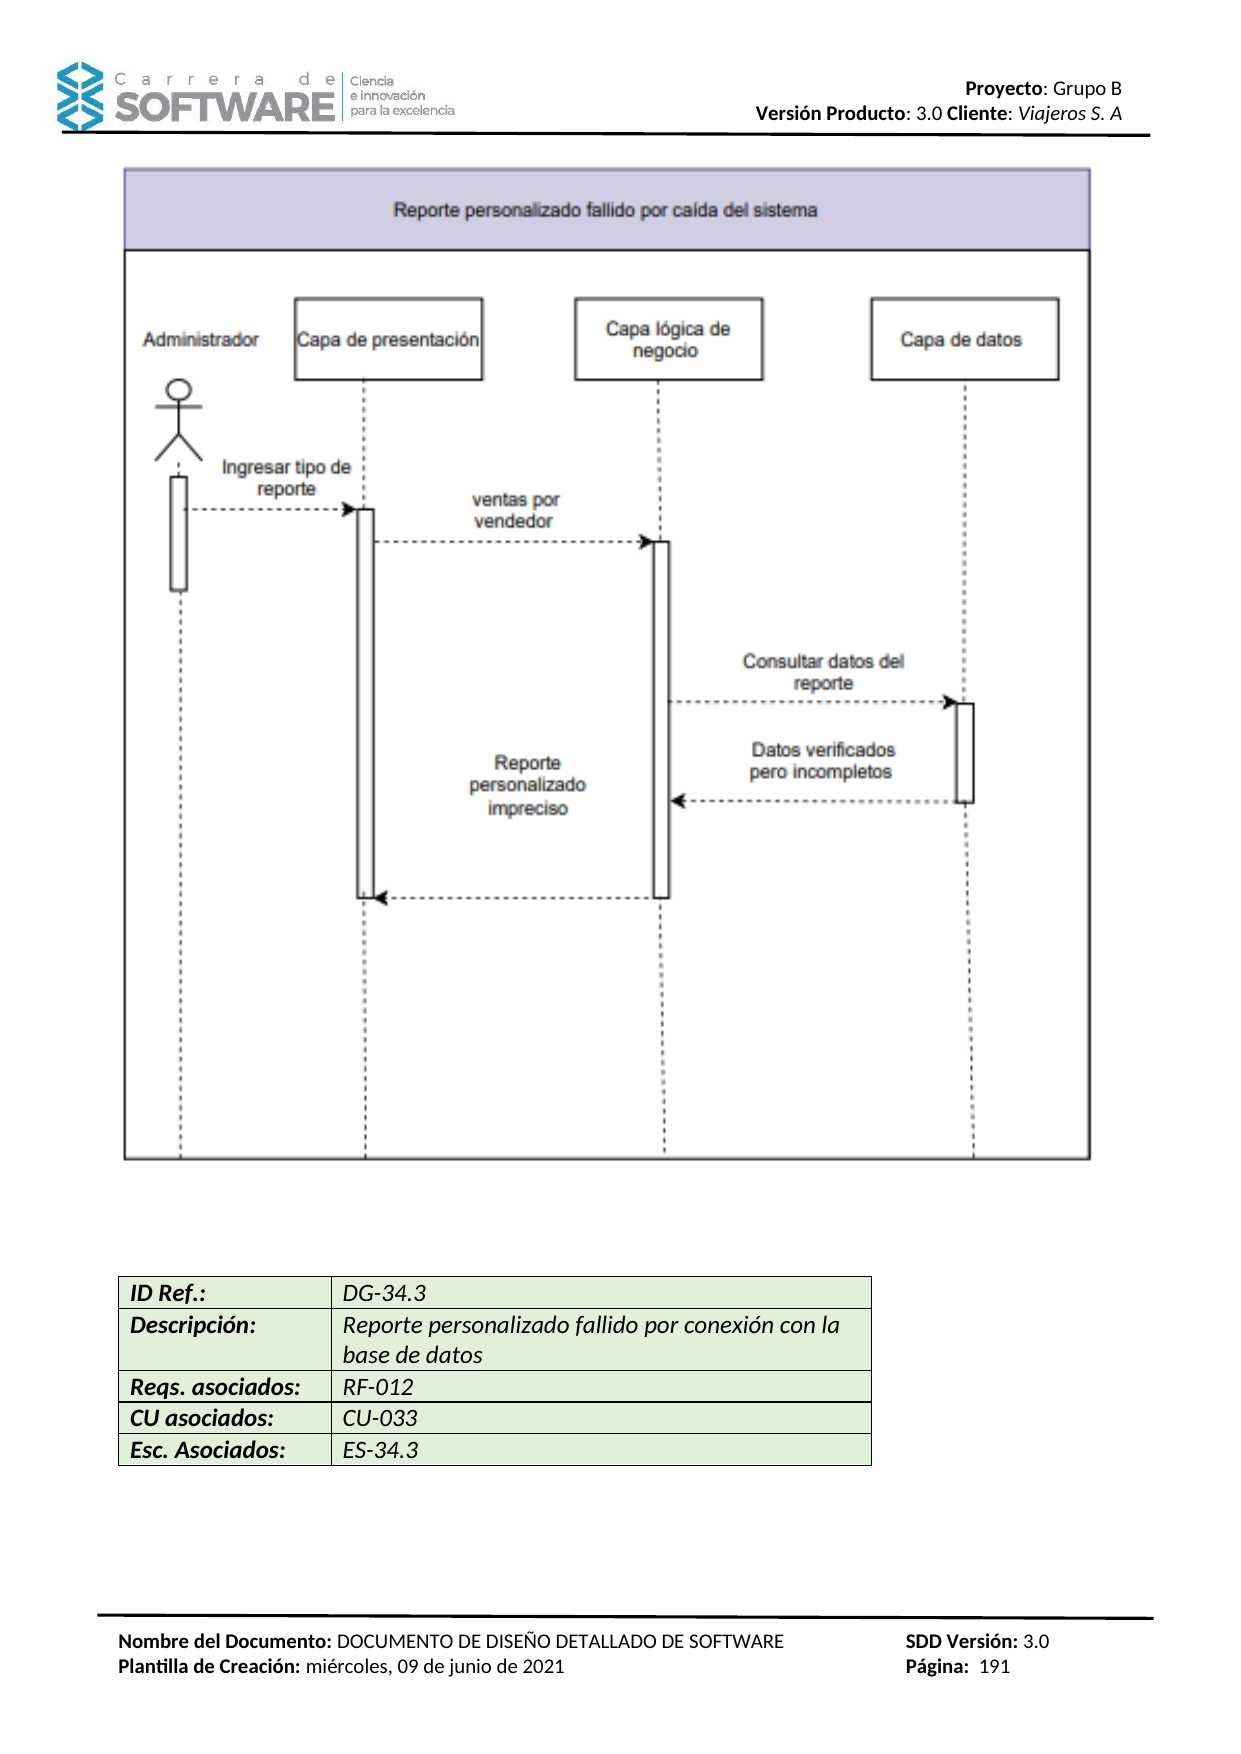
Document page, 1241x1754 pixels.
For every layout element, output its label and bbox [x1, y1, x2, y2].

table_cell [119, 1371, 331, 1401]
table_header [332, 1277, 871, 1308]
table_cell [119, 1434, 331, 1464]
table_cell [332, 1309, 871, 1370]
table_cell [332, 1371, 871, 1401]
picture [118, 160, 1108, 1174]
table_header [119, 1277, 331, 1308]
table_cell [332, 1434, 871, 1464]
picture [46, 46, 461, 154]
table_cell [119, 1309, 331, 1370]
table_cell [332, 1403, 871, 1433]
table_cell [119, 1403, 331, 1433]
